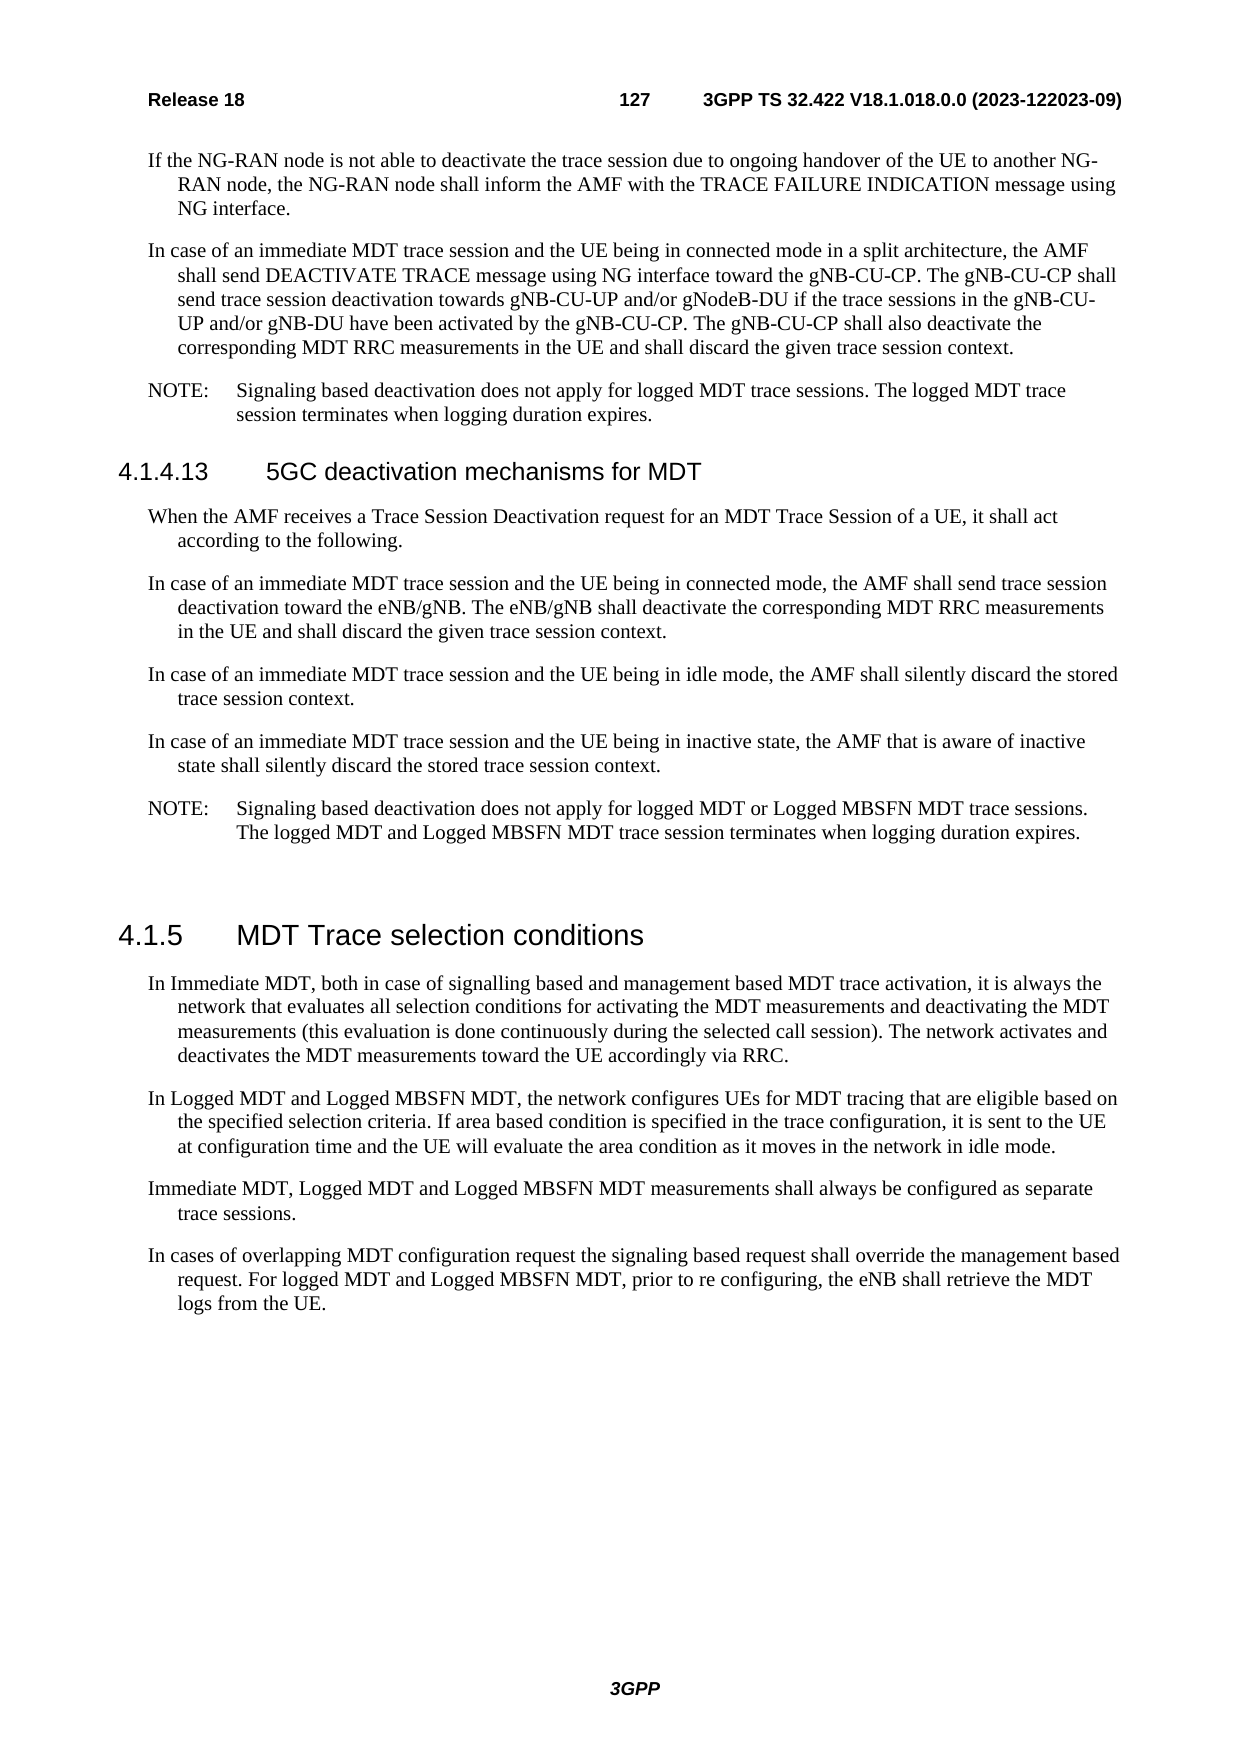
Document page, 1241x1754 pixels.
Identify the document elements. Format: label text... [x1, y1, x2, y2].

text Note: Signaling based deactivation does not apply for logged MDT trace sessions. The logged MDT trace session terminates when logging duration expires. [148, 377, 1122, 426]
text Immediate MDT, Logged MDT and Logged MBSFN MDT measurements shall always be configured as separate trace sessions. [148, 1176, 1122, 1224]
text When the AMF receives a Trace Session Deactivation request for an MDT Trace Session of a UE, it shall act according to the following. [148, 504, 1122, 552]
text Note: Signaling based deactivation does not apply for logged MDT or Logged MBSFN MDT trace sessions. The logged MDT and Logged MBSFN MDT trace session terminates when logging duration expires. [148, 796, 1122, 844]
text In cases of overlapping MDT configuration request the signaling based request shall override the management based request. For logged MDT and Logged MBSFN MDT, prior to re configuring, the eNB shall retrieve the MDT logs from the UE. [148, 1243, 1122, 1315]
subtitle 4.1.5 MDT Trace selection conditions [118, 918, 1122, 952]
text In case of an immediate MDT trace session and the UE being in idle mode, the AMF shall silently discard the stored trace session context. [148, 662, 1122, 710]
text If the NG-RAN node is not able to deactivate the trace session due to ongoing handover of the UE to another NG-RAN node, the NG-RAN node shall inform the AMF with the TRACE FAILURE INDICATION message using NG interface. [148, 147, 1122, 220]
text In case of an immediate MDT trace session and the UE being in connected mode in a split architecture, the AMF shall send DEACTIVATE TRACE message using NG interface toward the gNB-CU-CP. The gNB-CU-CP shall send trace session deactivation towards gNB-CU-UP and/or gNodeB-DU if the trace sessions in the gNB-CU-UP and/or gNB-DU have been activated by the gNB-CU-CP. The gNB-CU-CP shall also deactivate the corresponding MDT RRC measurements in the UE and shall discard the given trace session context. [148, 238, 1122, 359]
subtitle 4.1.4.13 5GC deactivation mechanisms for MDT [118, 457, 1122, 486]
text In Immediate MDT, both in case of signalling based and management based MDT trace activation, it is always the network that evaluates all selection conditions for activating the MDT measurements and deactivating the MDT measurements (this evaluation is done continuously during the selected call session). The network activates and deactivates the MDT measurements toward the UE accordingly via RRC. [148, 970, 1122, 1067]
text In case of an immediate MDT trace session and the UE being in inactive state, the AMF that is aware of inactive state shall silently discard the stored trace session context. [148, 729, 1122, 777]
text In case of an immediate MDT trace session and the UE being in connected mode, the AMF shall send trace session deactivation toward the eNB/gNB. The eNB/gNB shall deactivate the corresponding MDT RRC measurements in the UE and shall discard the given trace session context. [148, 571, 1122, 643]
text In Logged MDT and Logged MBSFN MDT, the network configures UEs for MDT tracing that are eligible based on the specified selection criteria. If area based condition is specified in the trace configuration, it is sent to the UE at configuration time and the UE will evaluate the area condition as it moves in the network in idle mode. [148, 1085, 1122, 1158]
